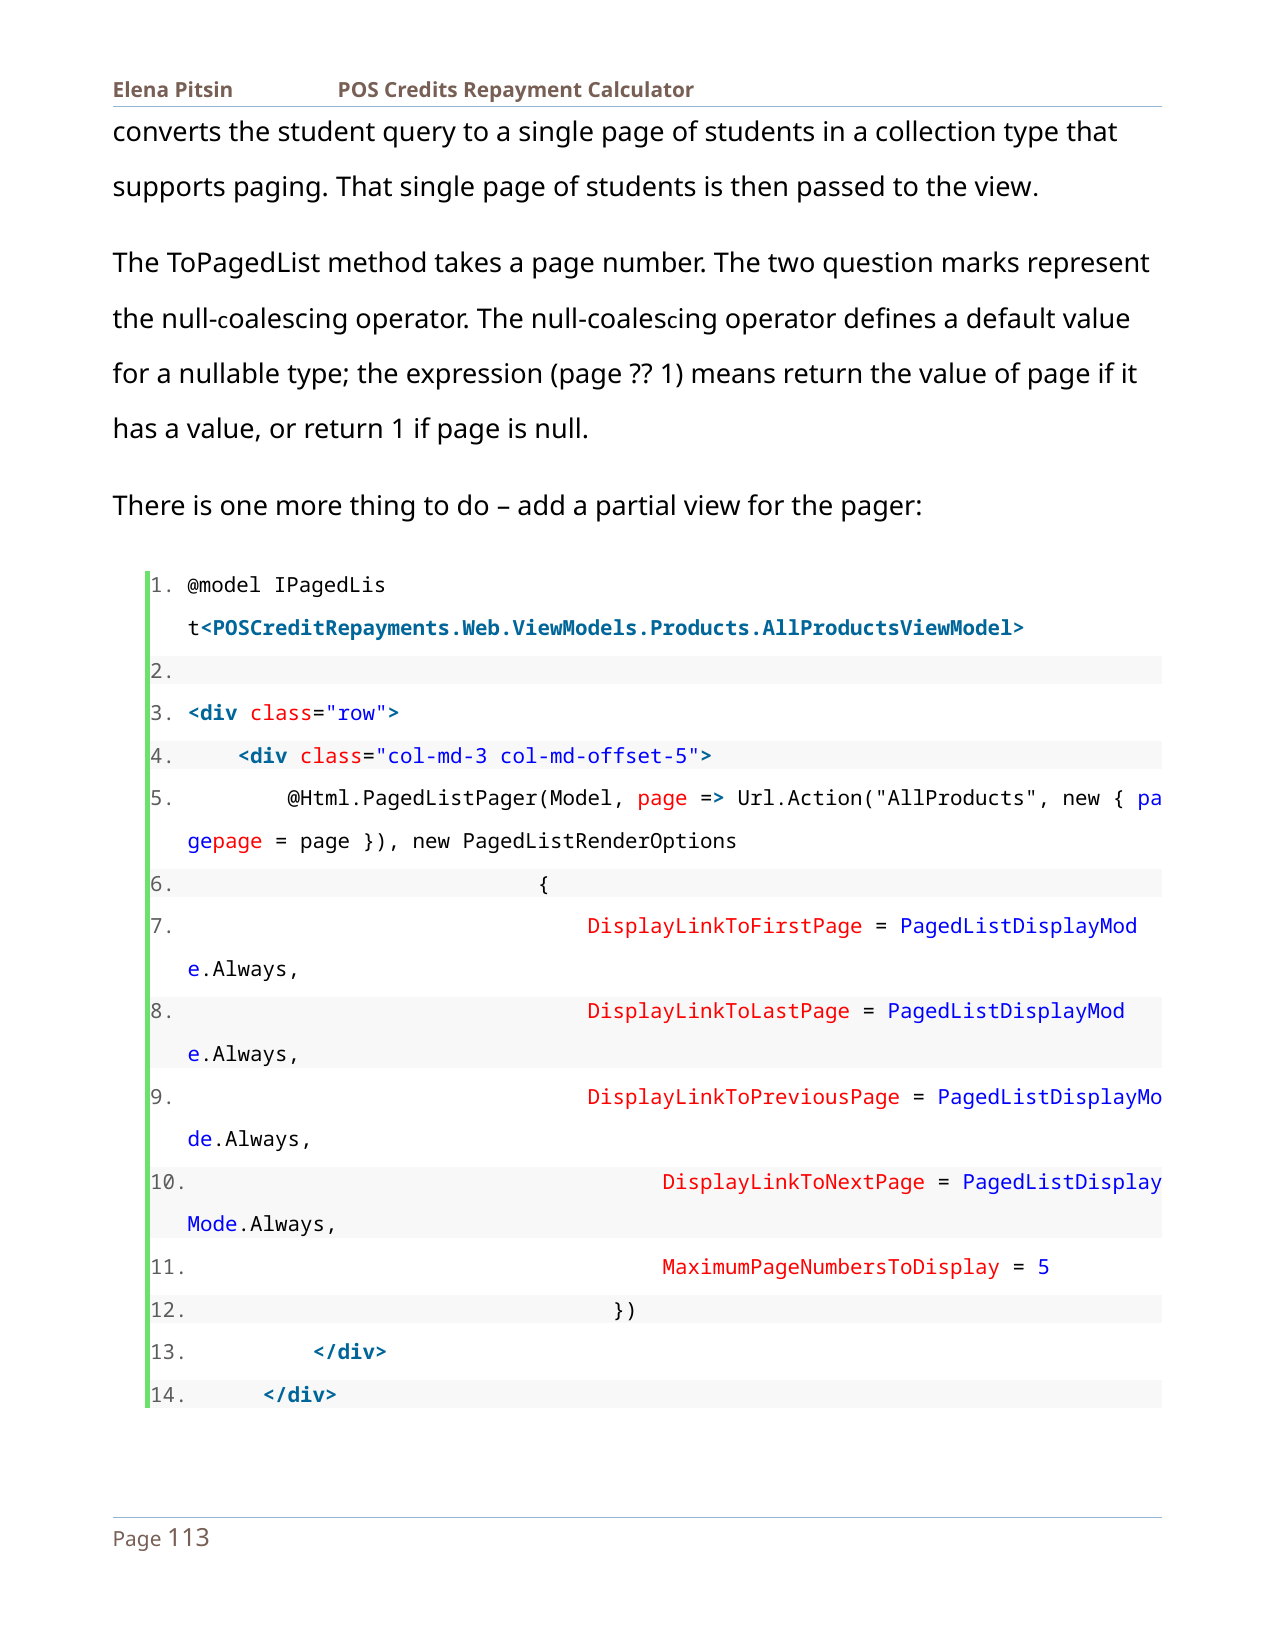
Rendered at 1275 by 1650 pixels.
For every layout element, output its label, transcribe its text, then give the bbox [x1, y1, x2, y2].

list }) [150, 1295, 1162, 1323]
list MaximumPageNumbersToDisplay = 5 [150, 1252, 1162, 1281]
list DisplayLinkToFirstPage = PagedListDisplayMode.Always, [150, 911, 1162, 982]
list DisplayLinkToPreviousPage = PagedListDisplayMode.Always, [150, 1082, 1162, 1153]
list <div class="row"> [150, 698, 1162, 727]
list </div> [150, 1337, 1162, 1366]
list @Html.PagedListPager(Model, page => Url.Action("AllProducts", new { pagepage = page }), new PagedListRenderOptions [150, 783, 1162, 854]
list </div> [150, 1380, 1162, 1408]
list @model IPagedList<POSCreditRepayments.Web.ViewModels.Products.AllProductsViewModel> [150, 571, 1162, 642]
list DisplayLinkToNextPage = PagedListDisplayMode.Always, [150, 1167, 1162, 1238]
list DisplayLinkToLastPage = PagedListDisplayMode.Always, [150, 997, 1162, 1068]
text The ToPagedList method takes a page number. The two question marks represent the null-сoalescing operator. The null-coalesсing operator defines a default value for a nullable type; the expression (page ?? 1) means return the value of page if it has a value, or return 1 if page is null. [112, 244, 1162, 447]
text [112, 112, 1162, 205]
list { [150, 869, 1162, 897]
text There is one more thing to do – add a partial view for the pager: [112, 486, 1162, 523]
list <div class="col-md-3 col-md-offset-5"> [150, 741, 1162, 769]
